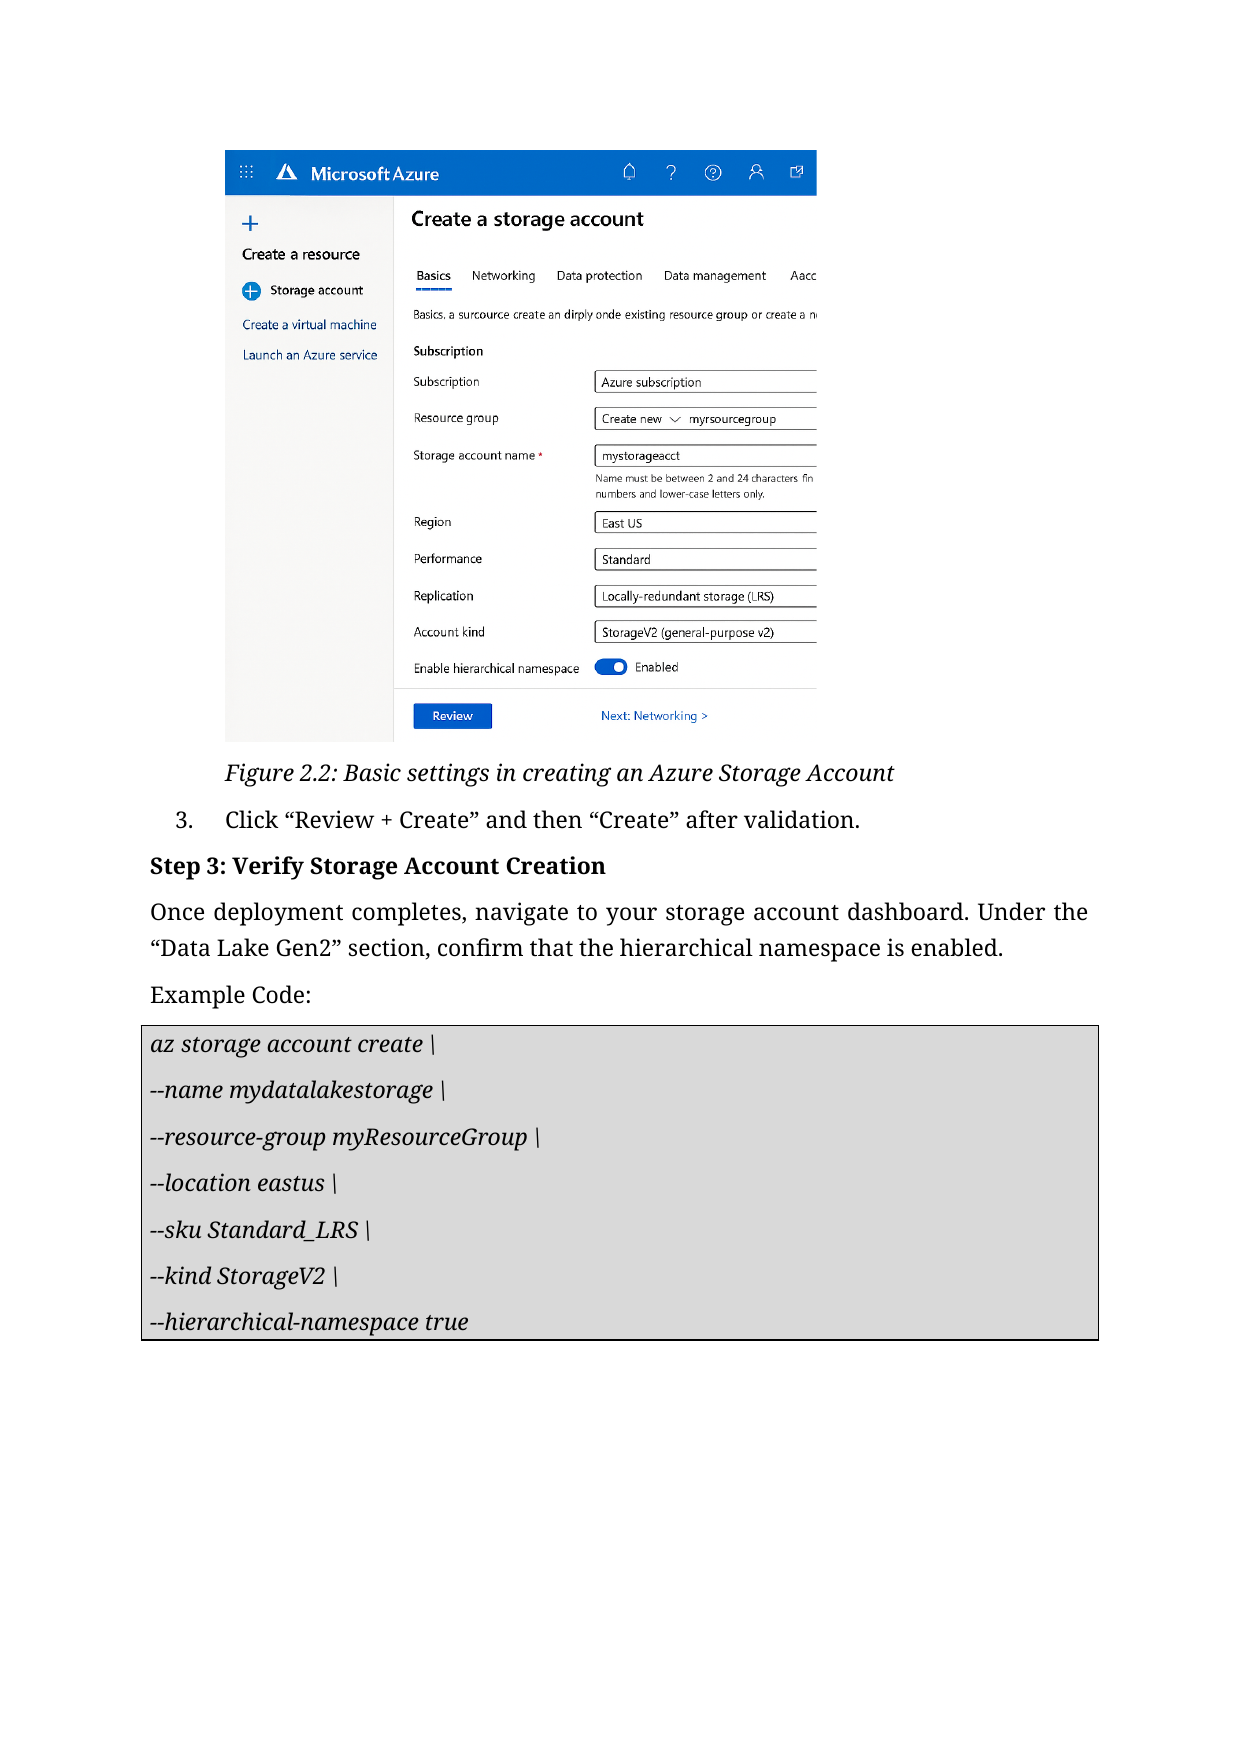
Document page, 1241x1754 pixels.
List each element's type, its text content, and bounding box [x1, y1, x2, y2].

text --kind StorageV2 \ [142, 1257, 1098, 1291]
text --sku Standard_LRS \ [142, 1210, 1098, 1245]
text az storage account create \ [142, 1026, 1098, 1059]
text Step 3: Verify Storage Account Creation [150, 850, 1090, 881]
picture [225, 150, 817, 742]
text Once deployment completes, navigate to your storage account dashboard. Under the “Data Lake Gen2” section, confirm that the hierarchical namespace is enabled. [150, 896, 1090, 963]
text --location eastus \ [142, 1164, 1098, 1198]
text --name mydatalakestorage \ [142, 1071, 1098, 1106]
text Example Code: [150, 979, 1090, 1010]
list Click “Review + Create” and then “Create” after validation. [175, 804, 1090, 835]
text --hierarchical-namespace true [142, 1303, 1098, 1339]
text --resource-group myResourceGroup \ [142, 1118, 1098, 1152]
text Figure 2.2: Basic settings in creating an Azure Storage Account [225, 757, 1090, 788]
